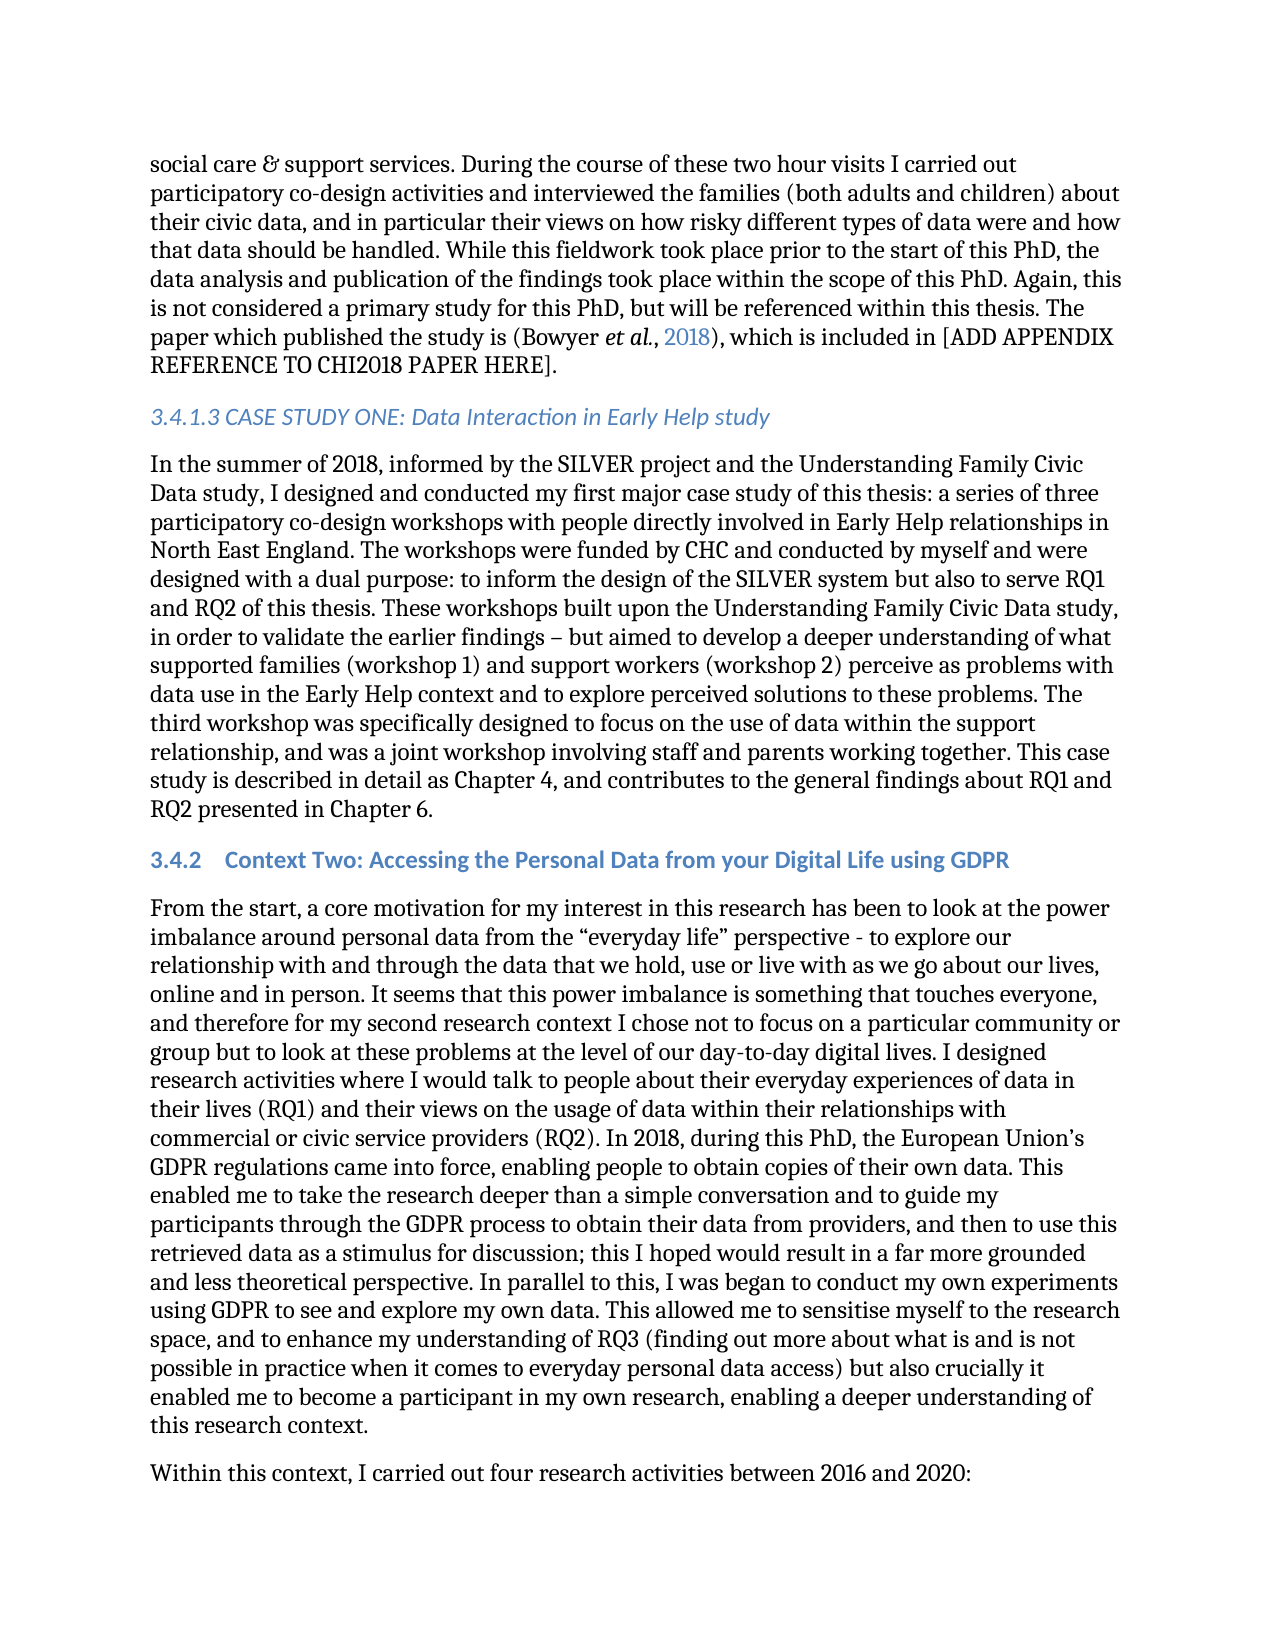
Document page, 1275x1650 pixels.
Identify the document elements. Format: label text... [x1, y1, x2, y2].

subtitle 3.4.1.3 CASE STUDY ONE: Data Interaction in Early Help study [150, 401, 1125, 431]
text From the start, a core motivation for my interest in this research has been to look at the power imbalance around personal data from the “everyday life” perspective - to explore our relationship with and through the data that we hold, use or live with as we go about our lives, online and in person. It seems that this power imbalance is something that touches everyone, and therefore for my second research context I chose not to focus on a particular community or group but to look at these problems at the level of our day-to-day digital lives. I designed research activities where I would talk to people about their everyday experiences of data in their lives (RQ1) and their views on the usage of data within their relationships with commercial or civic service providers (RQ2). In 2018, during this PhD, the European Union’s GDPR regulations came into force, enabling people to obtain copies of their own data. This enabled me to take the research deeper than a simple conversation and to guide my participants through the GDPR process to obtain their data from providers, and then to use this retrieved data as a stimulus for discussion; this I hoped would result in a far more grounded and less theoretical perspective. In parallel to this, I was began to conduct my own experiments using GDPR to see and explore my own data. This allowed me to sensitise myself to the research space, and to enhance my understanding of RQ3 (finding out more about what is and is not possible in practice when it comes to everyday personal data access) but also crucially it enabled me to become a participant in my own research, enabling a deeper understanding of this research context. [150, 894, 1125, 1440]
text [150, 150, 1125, 380]
text In the summer of 2018, informed by the SILVER project and the Understanding Family Civic Data study, I designed and conducted my first major case study of this thesis: a series of three participatory co-design workshops with people directly involved in Early Help relationships in North East England. The workshops were funded by CHC and conducted by myself and were designed with a dual purpose: to inform the design of the SILVER system but also to serve RQ1 and RQ2 of this thesis. These workshops built upon the Understanding Family Civic Data study, in order to validate the earlier findings – but aimed to develop a deeper understanding of what supported families (workshop 1) and support workers (workshop 2) perceive as problems with data use in the Early Help context and to explore perceived solutions to these problems. The third workshop was specifically designed to focus on the use of data within the support relationship, and was a joint workshop involving staff and parents working together. This case study is described in detail as Chapter 4, and contributes to the general findings about RQ1 and RQ2 presented in Chapter 6. [150, 450, 1125, 824]
text Within this context, I carried out four research activities between 2016 and 2020: [150, 1459, 1125, 1488]
subtitle 3.4.2 Context Two: Accessing the Personal Data from your Digital Life using GDPR [150, 845, 1125, 875]
